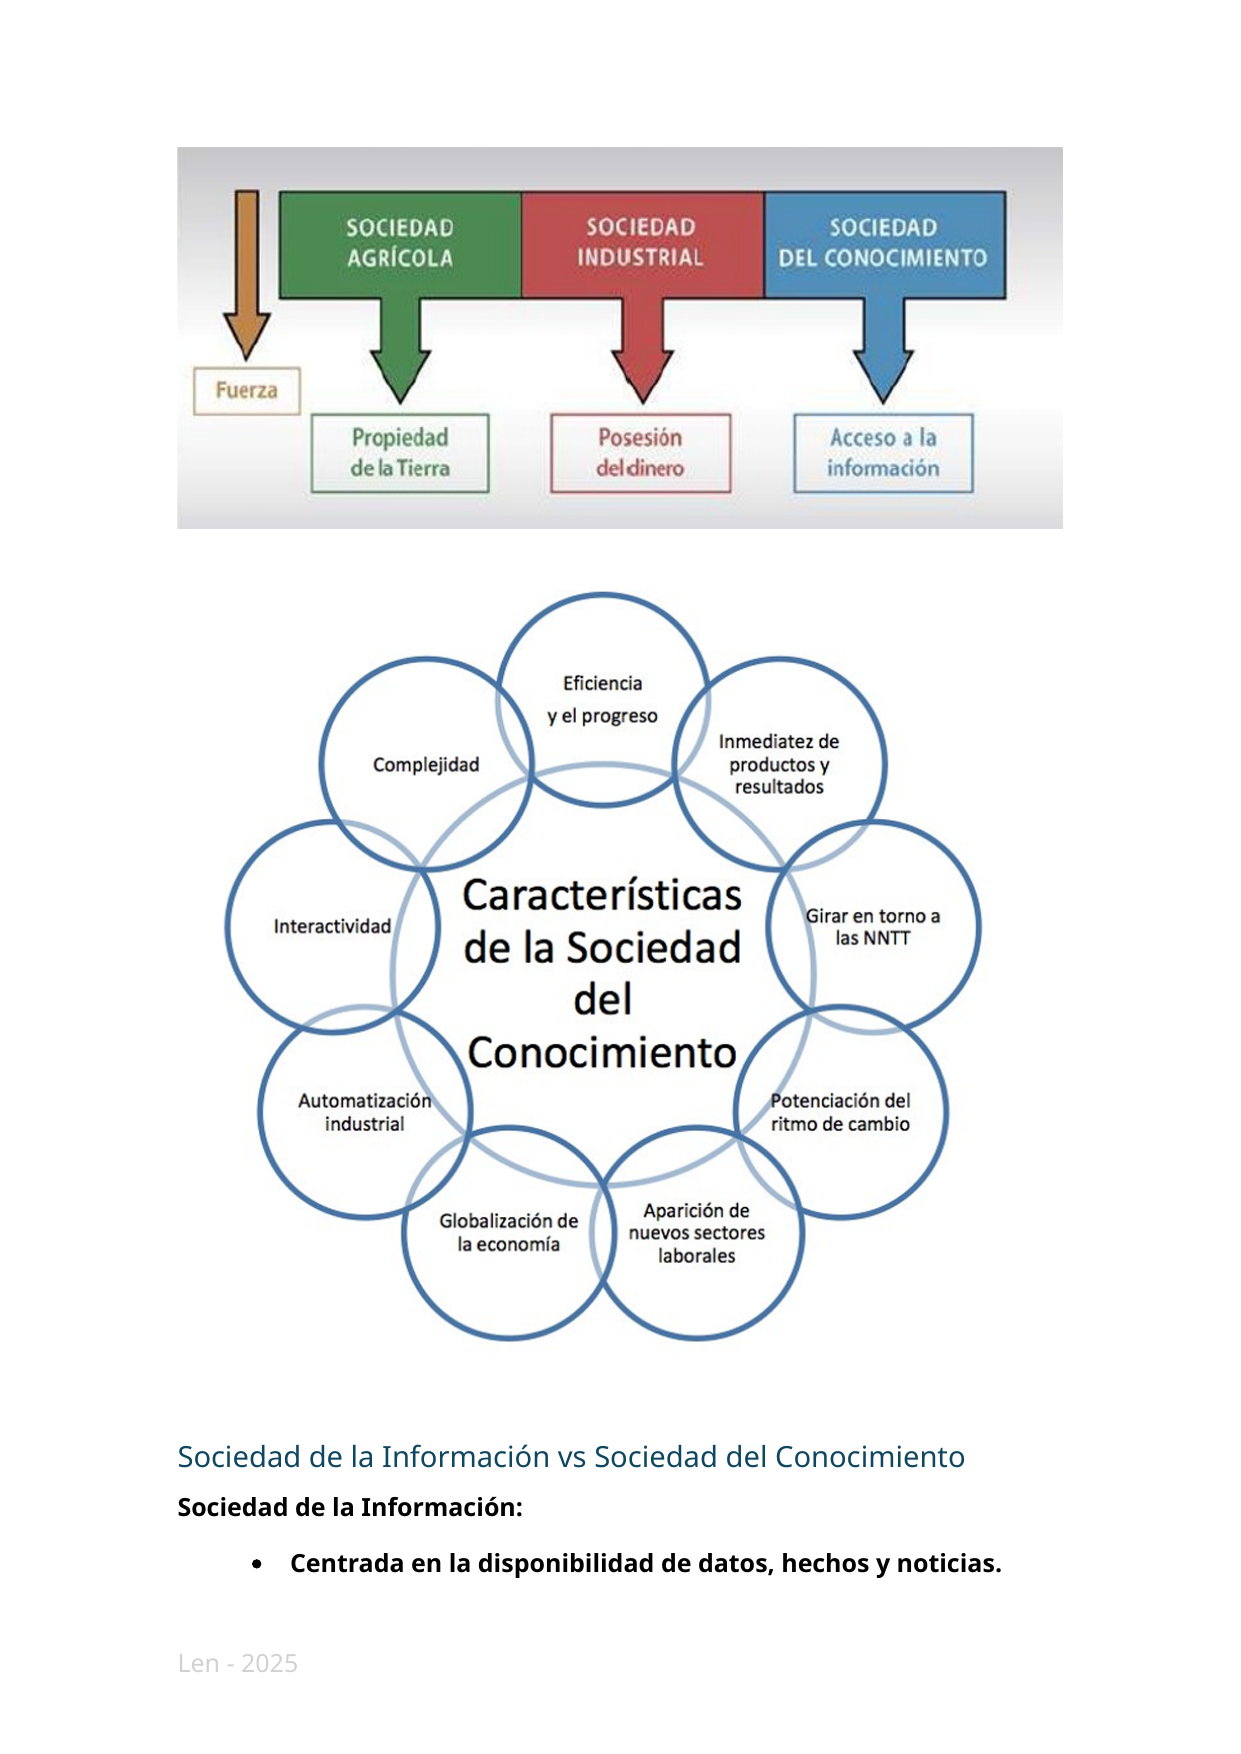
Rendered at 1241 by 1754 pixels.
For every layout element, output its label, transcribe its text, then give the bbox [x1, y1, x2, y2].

list Centrada en la disponibilidad de datos, hechos y noticias. [252, 1546, 1063, 1580]
picture [177, 589, 1063, 1359]
subtitle Sociedad de la Información vs Sociedad del Conocimiento [177, 1436, 1063, 1476]
picture [177, 147, 1063, 529]
text Sociedad de la Información: [177, 1490, 1063, 1524]
